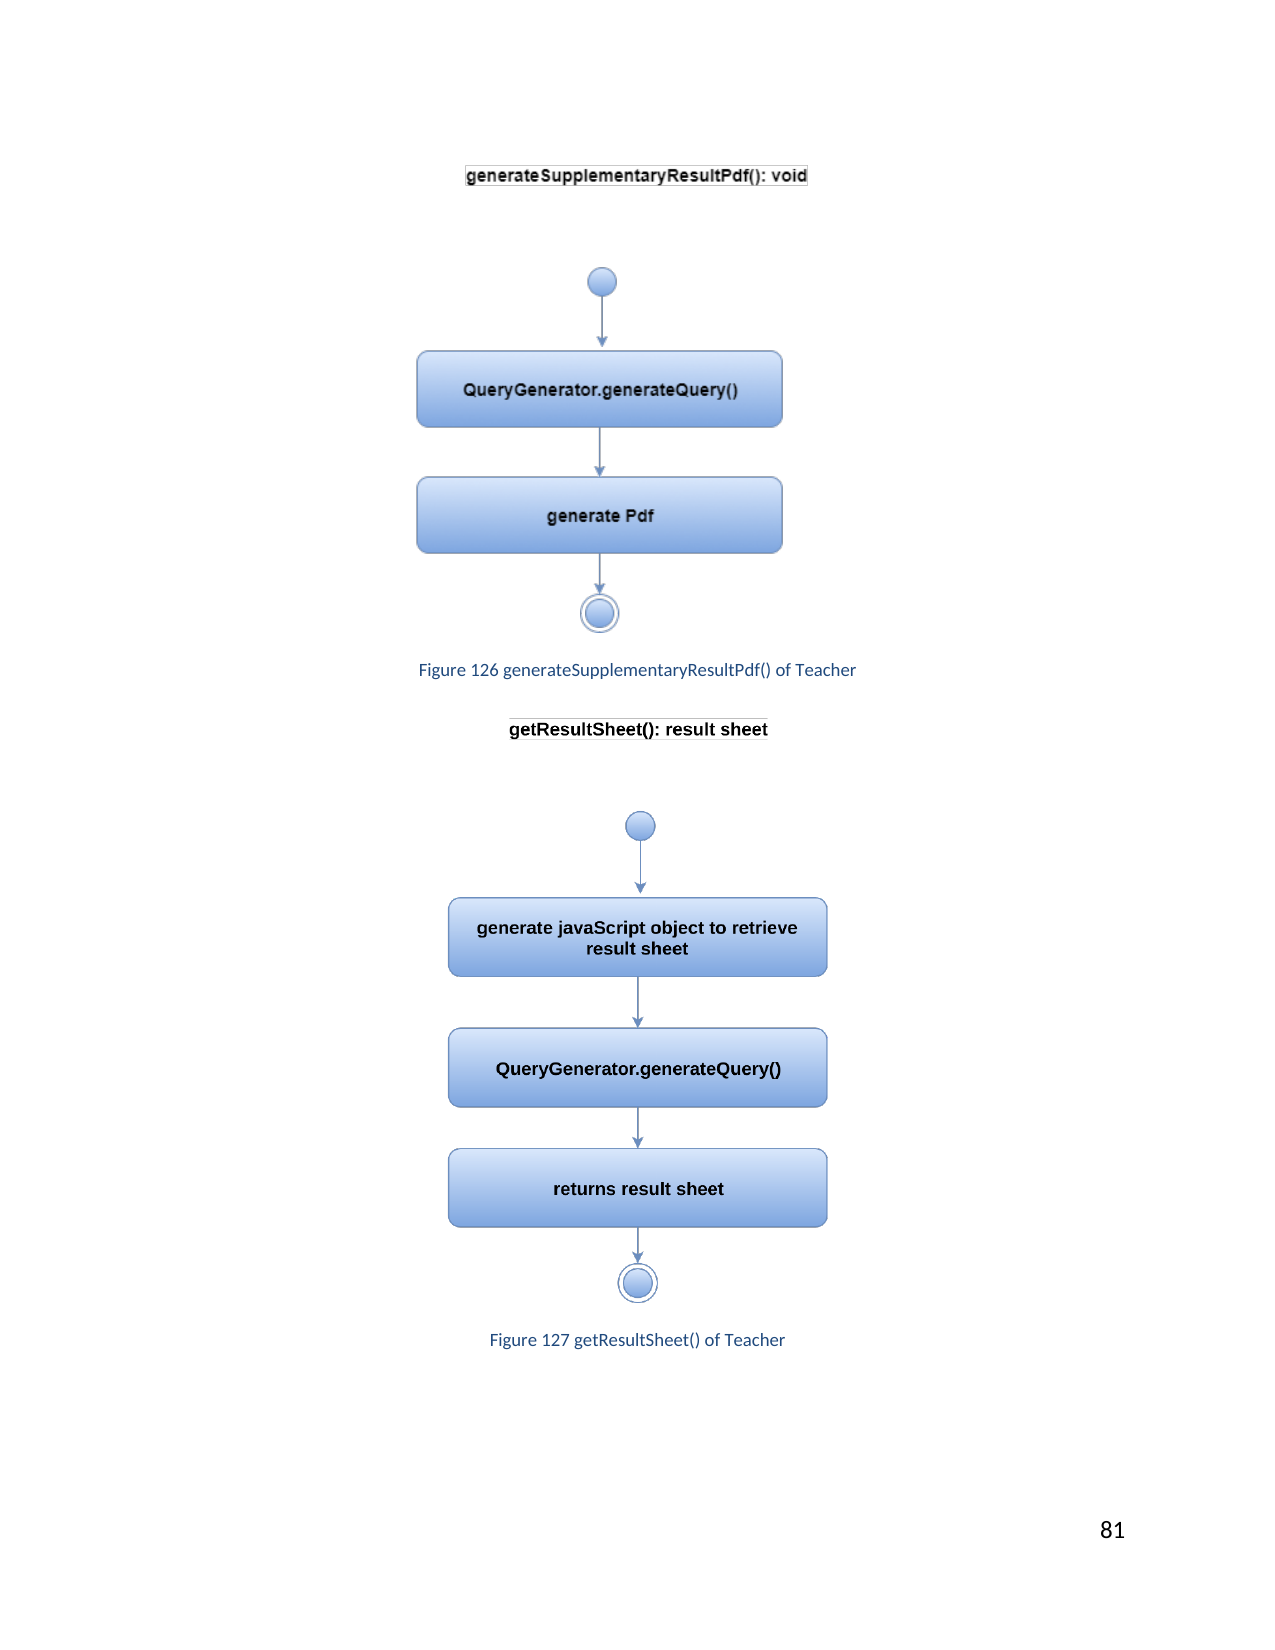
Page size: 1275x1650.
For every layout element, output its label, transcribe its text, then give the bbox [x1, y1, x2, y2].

picture [278, 701, 997, 1303]
text Figure 127 getResultSheet() of Teacher [150, 1328, 1125, 1351]
picture [291, 150, 984, 633]
text Figure 126 generateSupplementaryResultPdf() of Teacher [150, 658, 1125, 681]
